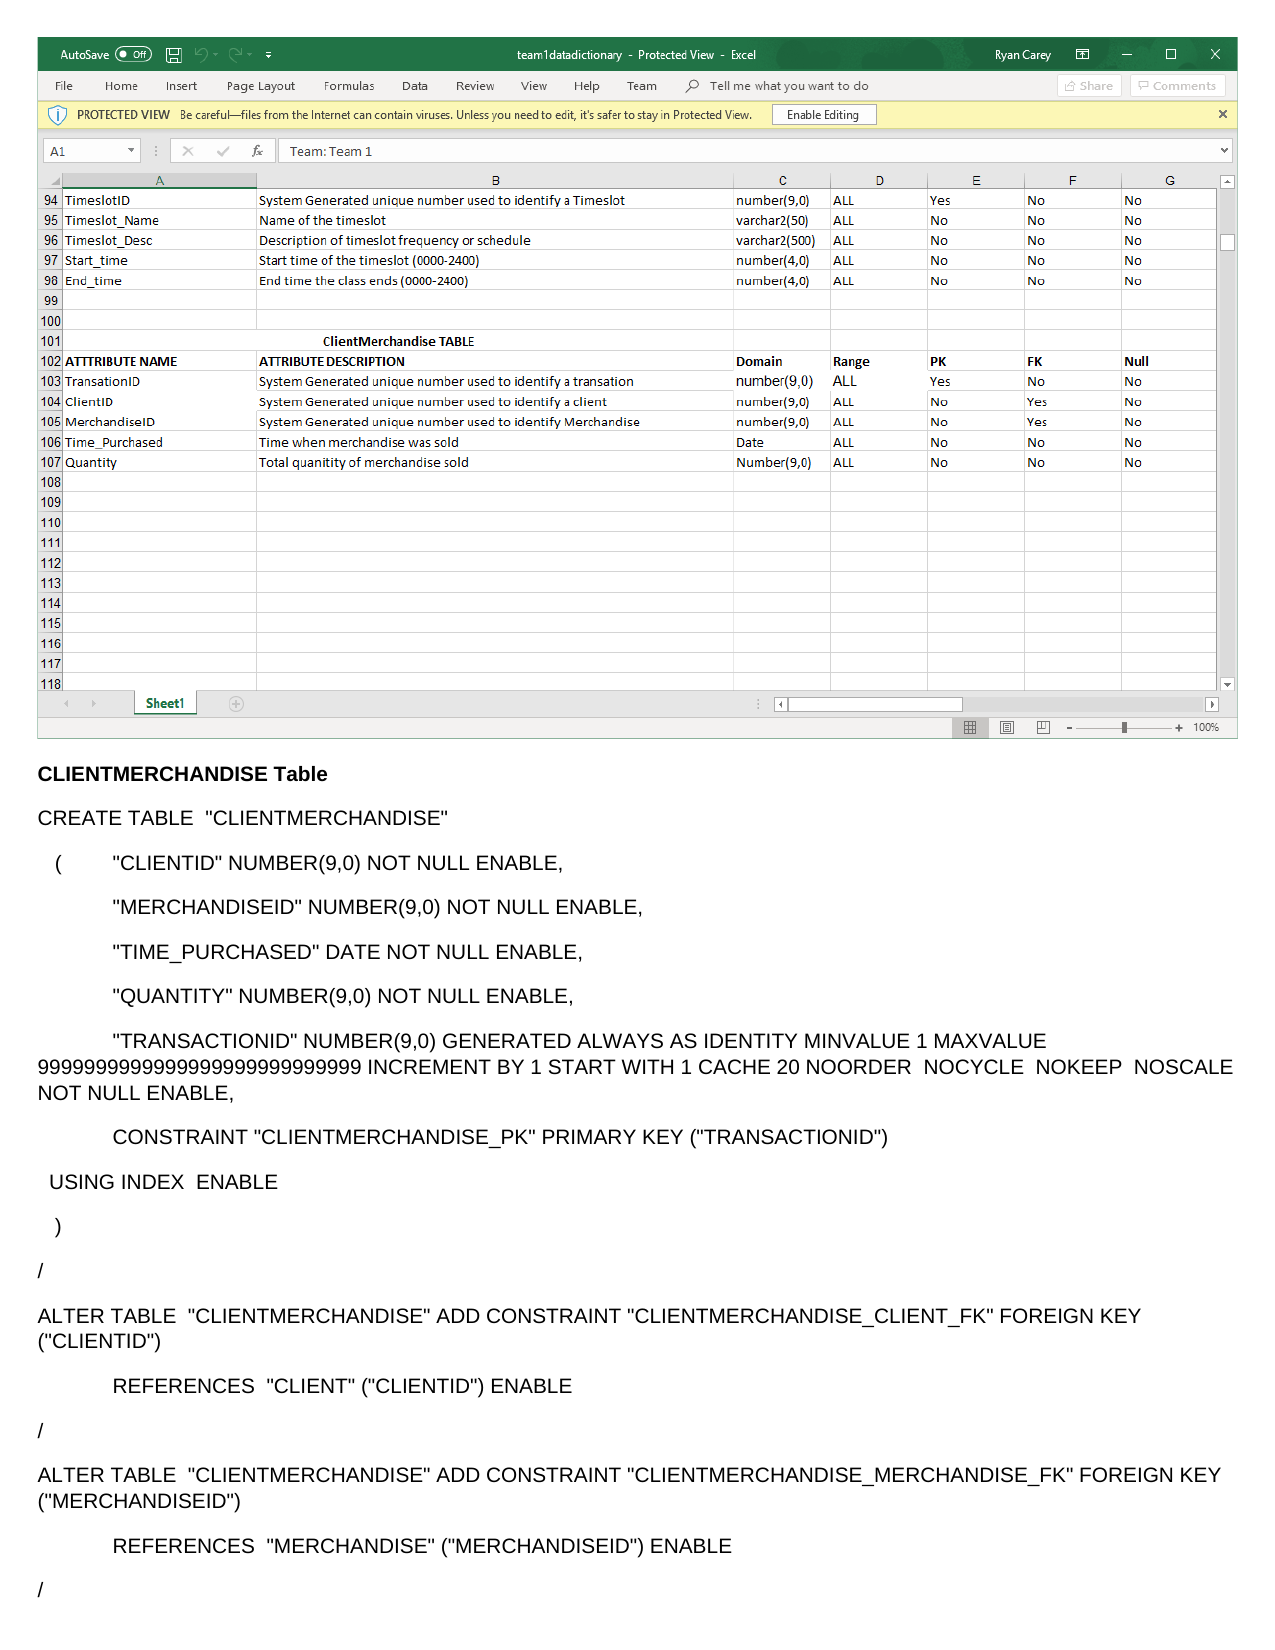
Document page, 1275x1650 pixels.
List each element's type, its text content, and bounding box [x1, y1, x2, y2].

text ALTER TABLE "CLIENTMERCHANDISE" ADD CONSTRAINT "CLIENTMERCHANDISE_CLIENT_FK" FOREIGN KEY ("CLIENTID") [37, 1303, 1237, 1353]
text CREATE TABLE "CLIENTMERCHANDISE" [37, 806, 1237, 830]
text "MERCHANDISEID" NUMBER(9,0) NOT NULL ENABLE, [37, 895, 1237, 919]
text "TRANSACTIONID" NUMBER(9,0) GENERATED ALWAYS AS IDENTITY MINVALUE 1 MAXVALUE 9999999999999999999999999999 INCREMENT BY 1 START WITH 1 CACHE 20 NOORDER NOCYCLE NOKEEP NOSCALE NOT NULL ENABLE, [37, 1029, 1237, 1104]
text / [37, 1259, 1237, 1283]
text CONSTRAINT "CLIENTMERCHANDISE_PK" PRIMARY KEY ("TRANSACTIONID") [37, 1125, 1237, 1149]
text ALTER TABLE "CLIENTMERCHANDISE" ADD CONSTRAINT "CLIENTMERCHANDISE_MERCHANDISE_FK" FOREIGN KEY ("MERCHANDISEID") [37, 1463, 1237, 1513]
text "QUANTITY" NUMBER(9,0) NOT NULL ENABLE, [37, 984, 1237, 1008]
picture [37, 37, 1238, 739]
text / [37, 1418, 1237, 1442]
text REFERENCES "MERCHANDISE" ("MERCHANDISEID") ENABLE [37, 1533, 1237, 1557]
text CLIENTMERCHANDISE Table [37, 761, 1237, 785]
text ( "CLIENTID" NUMBER(9,0) NOT NULL ENABLE, [37, 851, 1237, 874]
text USING INDEX ENABLE [37, 1170, 1237, 1194]
text / [37, 1578, 1237, 1602]
text ) [37, 1214, 1237, 1238]
text REFERENCES "CLIENT" ("CLIENTID") ENABLE [37, 1374, 1237, 1398]
text "TIME_PURCHASED" DATE NOT NULL ENABLE, [37, 940, 1237, 964]
